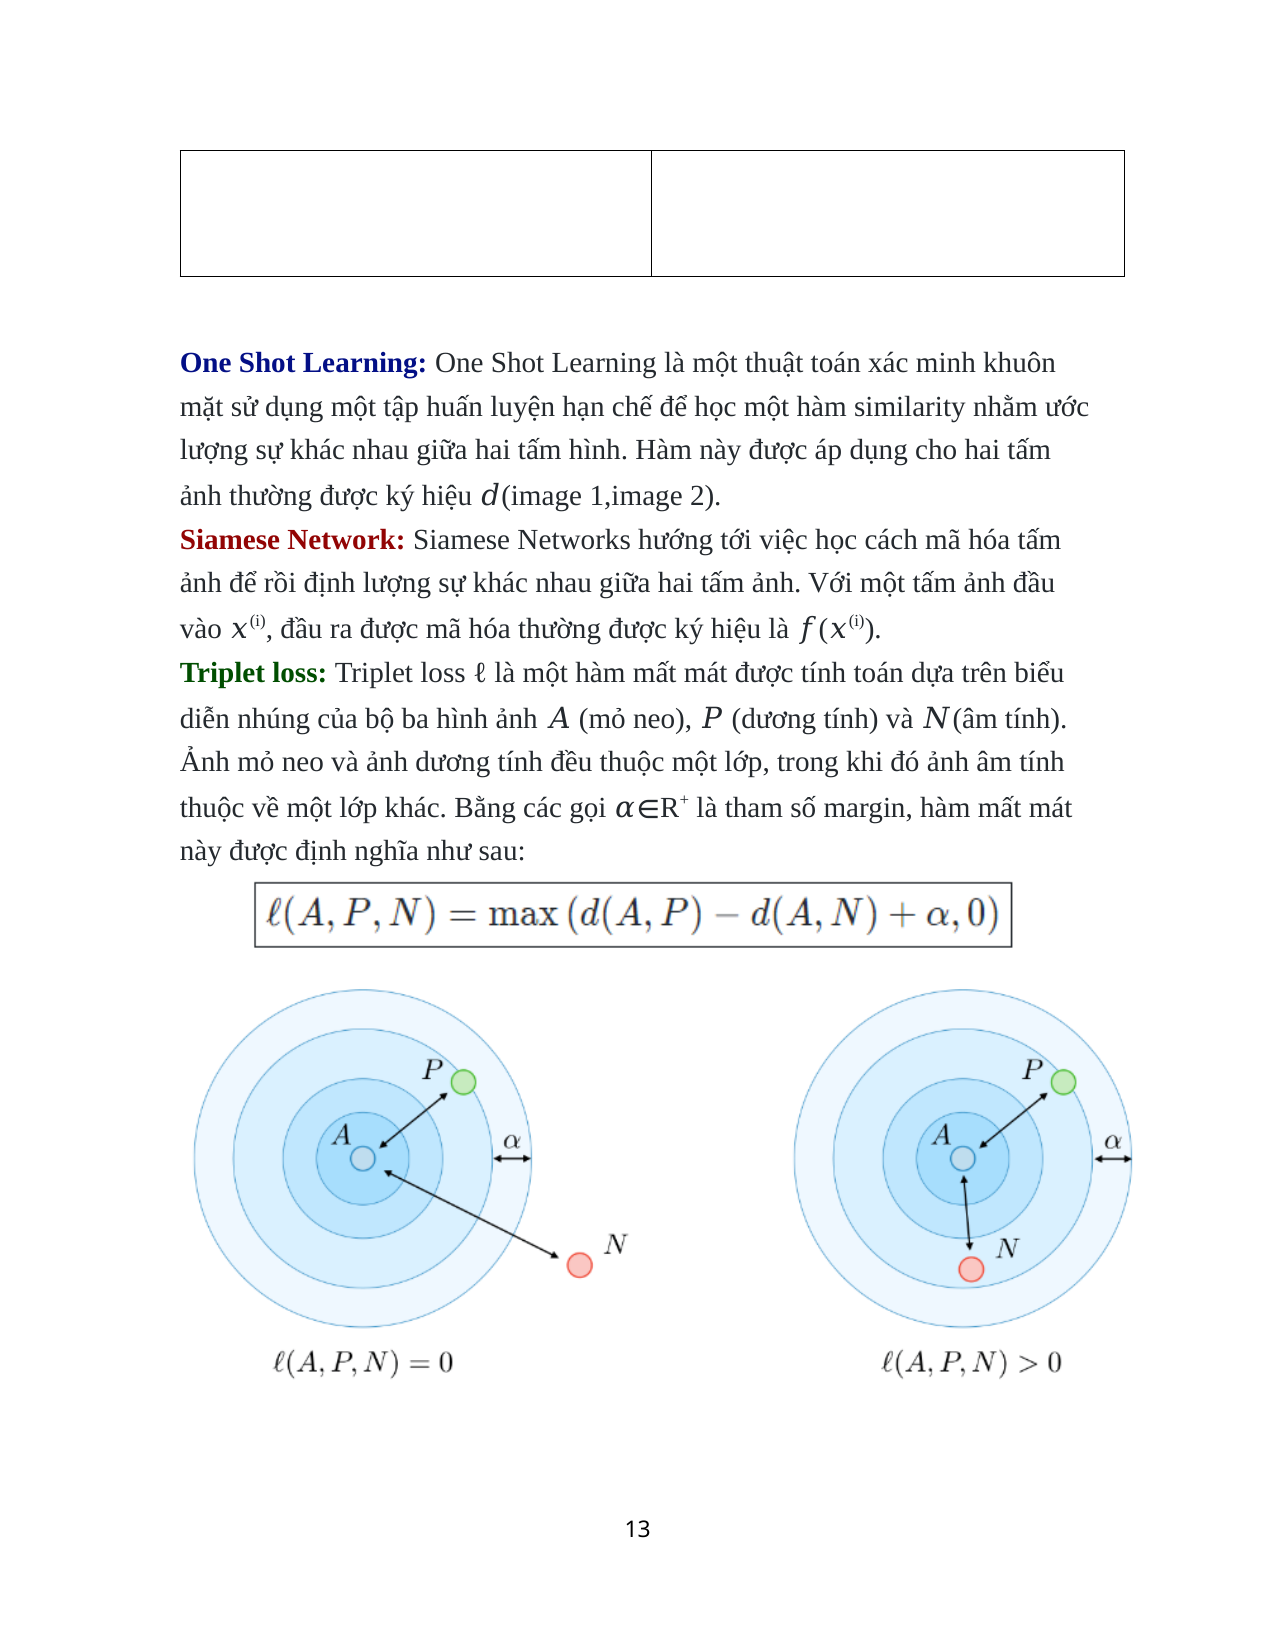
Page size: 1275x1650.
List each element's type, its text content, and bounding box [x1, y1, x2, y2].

list Siamese Network: Siamese Networks hướng tới việc học cách mã hóa tấm ảnh để rồi định lượng sự khác nhau giữa hai tấm ảnh. Với một tấm ảnh đầu vào 𝑥(i), đầu ra được mã hóa thường được ký hiệu là 𝑓(𝑥(i)). [179, 522, 1095, 645]
picture [242, 877, 1033, 956]
table_cell [652, 151, 1124, 276]
list One Shot Learning: One Shot Learning là một thuật toán xác minh khuôn mặt sử dụng một tập huấn luyện hạn chế để học một hàm similarity nhằm ước lượng sự khác nhau giữa hai tấm hình. Hàm này được áp dụng cho hai tấm ảnh thường được ký hiệu 𝑑(image 1,image 2). [179, 345, 1095, 511]
picture [179, 964, 1155, 1397]
table_cell [181, 151, 651, 276]
list Triplet loss: Triplet loss ℓ là một hàm mất mát được tính toán dựa trên biểu diễn nhúng của bộ ba hình ảnh 𝐴 (mỏ neo), 𝑃 (dương tính) và 𝑁(âm tính). Ảnh mỏ neo và ảnh dương tính đều thuộc một lớp, trong khi đó ảnh âm tính thuộc về một lớp khác. Bằng các gọi 𝛼∈R+ là tham số margin, hàm mất mát này được định nghĩa như sau: [179, 655, 1095, 867]
